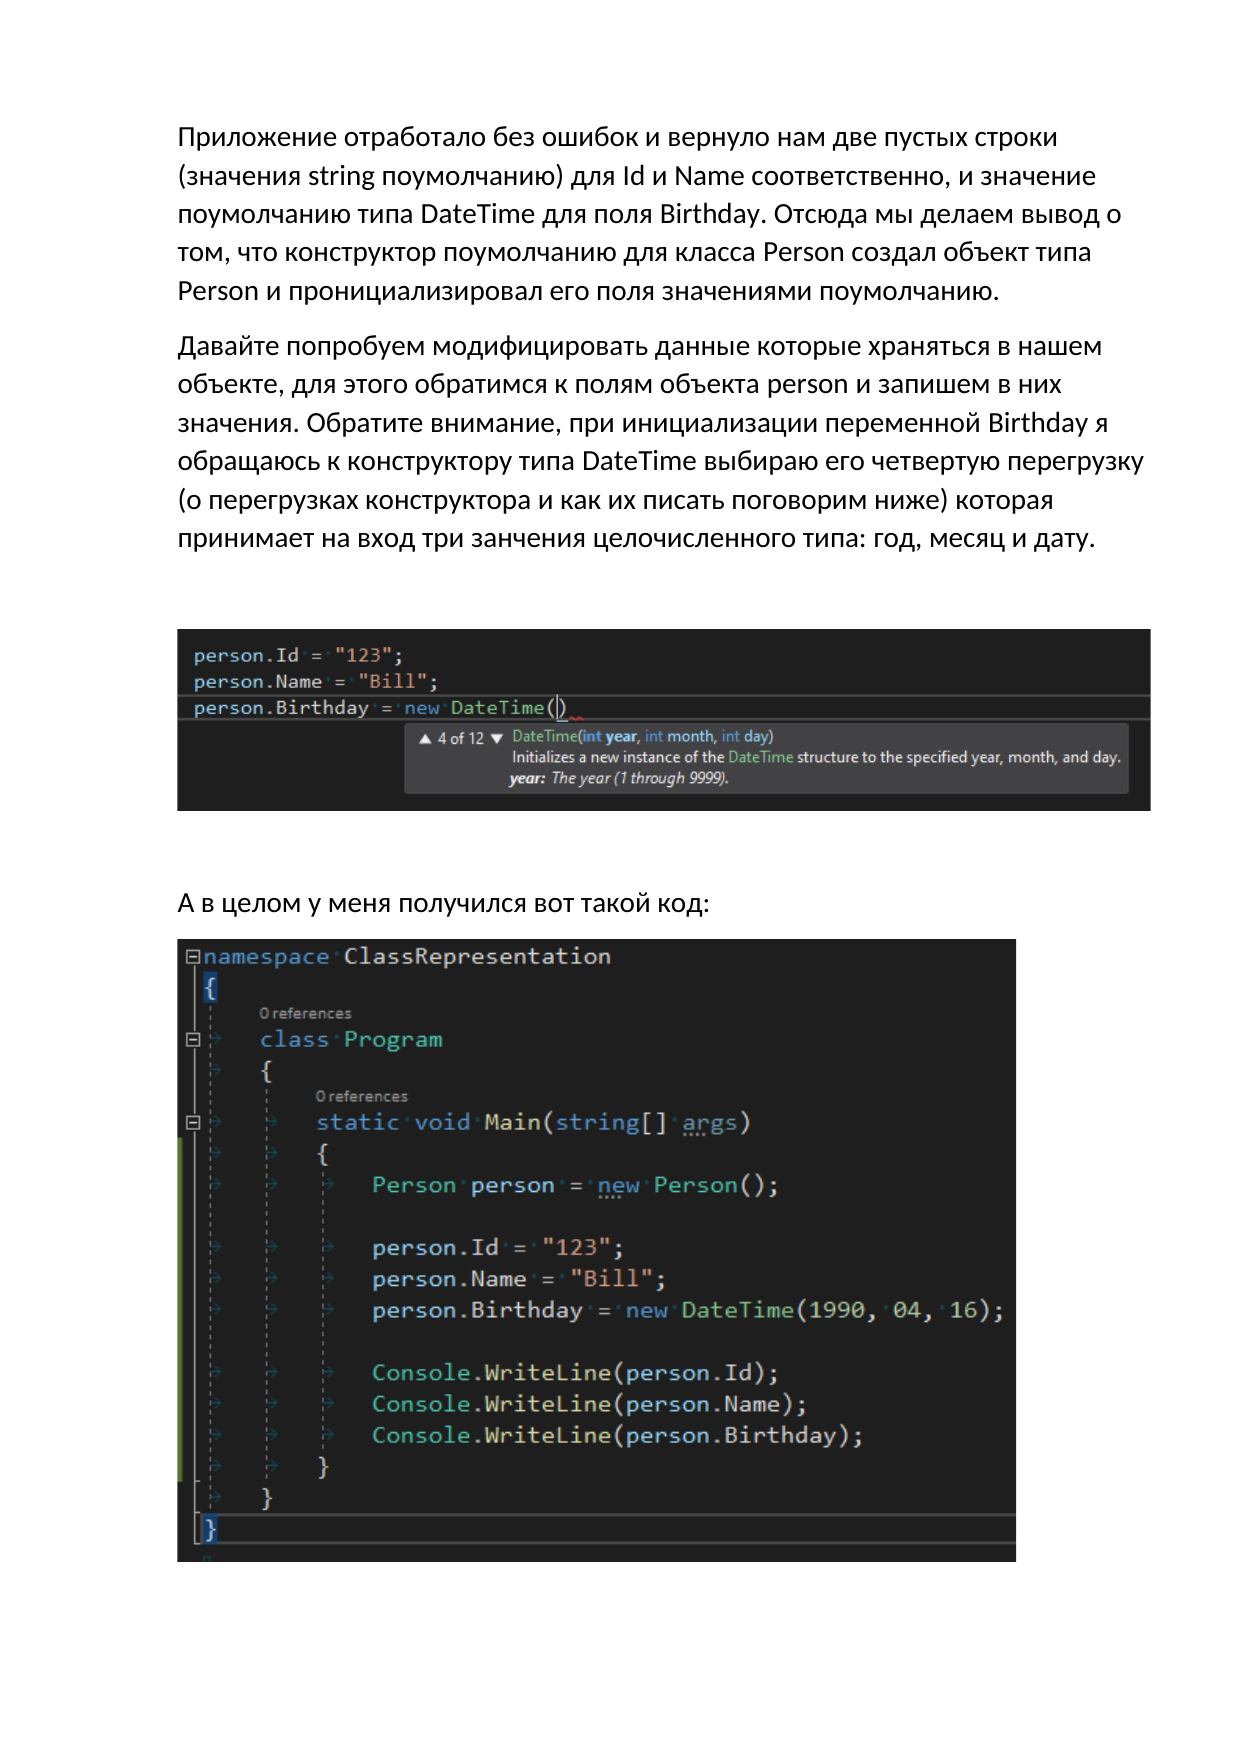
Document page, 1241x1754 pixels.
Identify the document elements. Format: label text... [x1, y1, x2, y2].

picture [177, 629, 1151, 811]
text А в целом у меня получился вот такой код: [177, 884, 1152, 920]
text Приложение отработало без ошибок и вернуло нам две пустых строки (значения string поумолчанию) для Id и Name соответственно, и значение поумолчанию типа DateTime для поля Birthday. Отсюда мы делаем вывод о том, что конструктор поумолчанию для класса Person создал объект типа Person и пронициализировал его поля значениями поумолчанию. [177, 118, 1152, 307]
picture [177, 939, 1017, 1562]
text Давайте попробуем модифицировать данные которые храняться в нашем объекте, для этого обратимся к полям объекта person и запишем в них значения. Обратите внимание, при инициализации переменной Birthday я обращаюсь к конструктору типа DateTime выбираю его четвертую перегрузку (о перегрузках конструктора и как их писать поговорим ниже) которая принимает на вход три занчения целочисленного типа: год, месяц и дату. [177, 327, 1152, 555]
